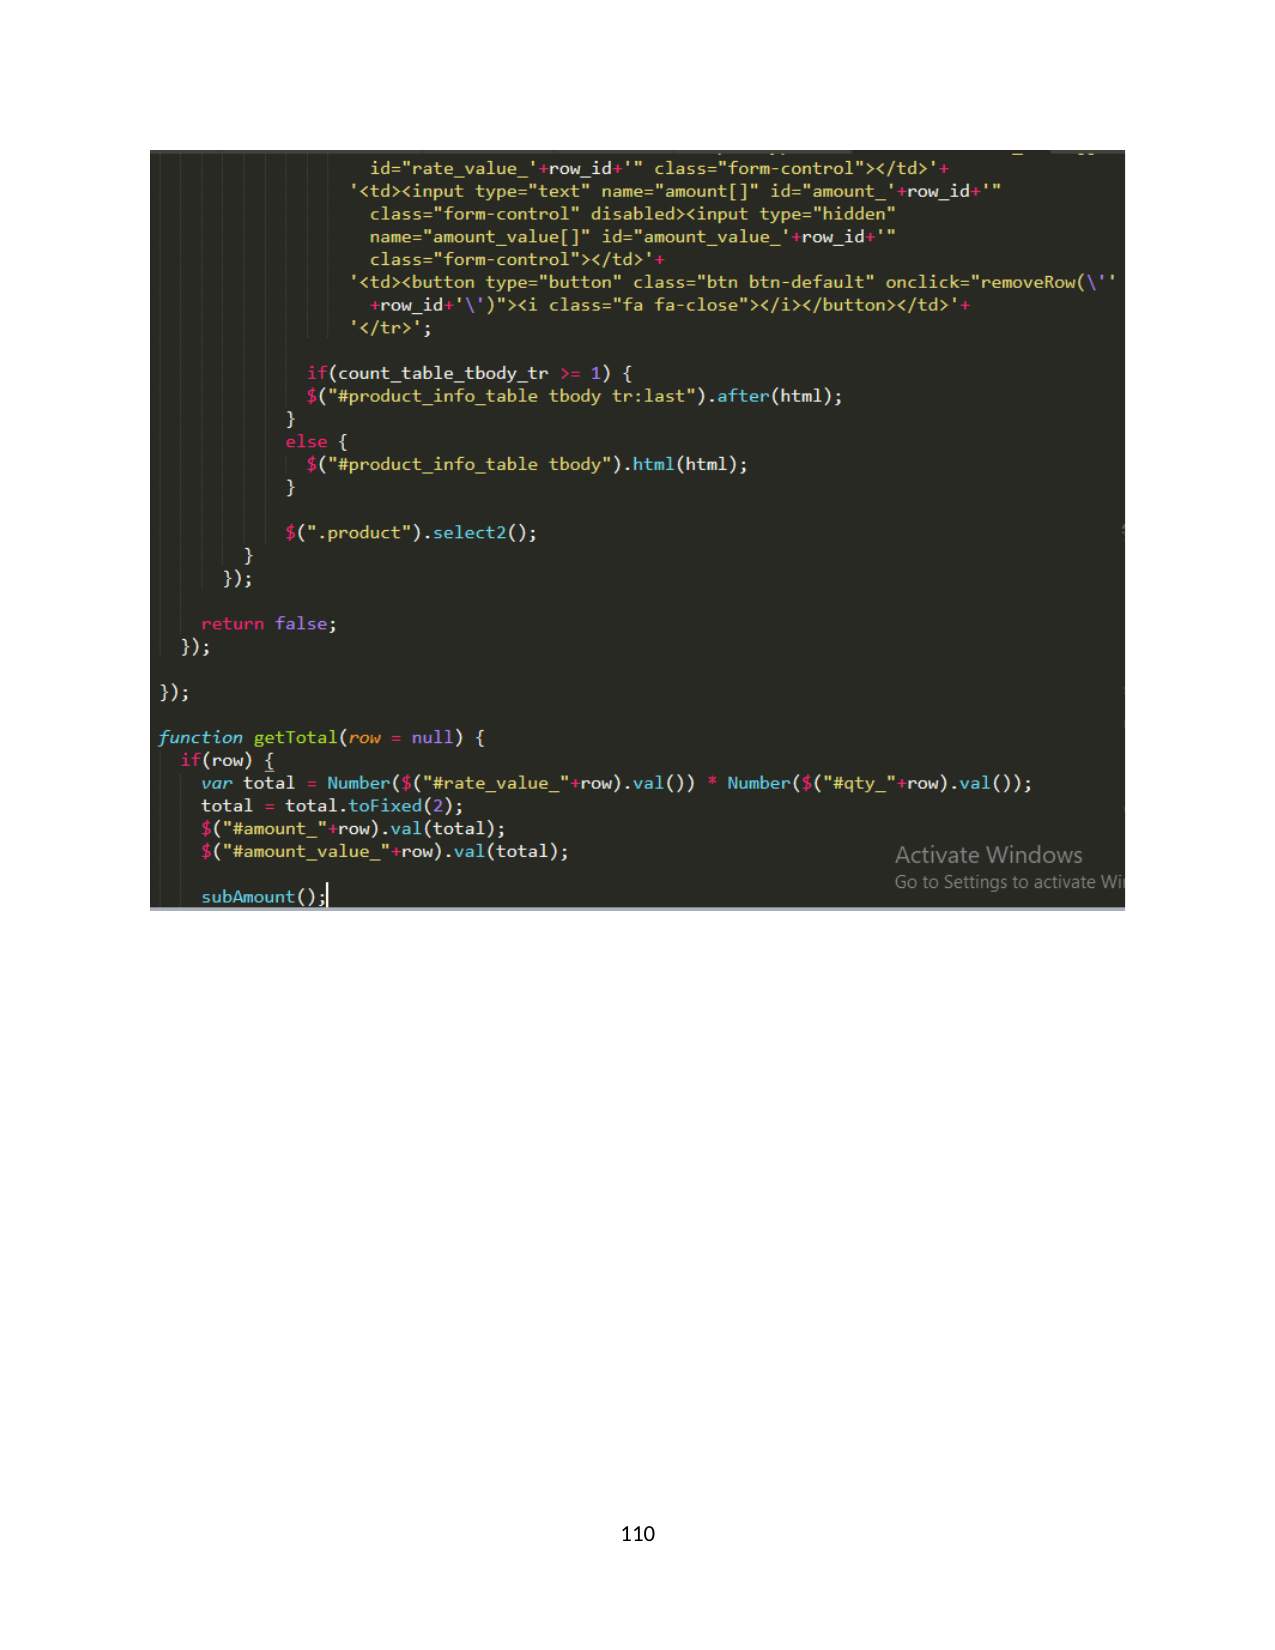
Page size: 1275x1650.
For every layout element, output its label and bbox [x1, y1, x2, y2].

picture [150, 150, 1125, 911]
